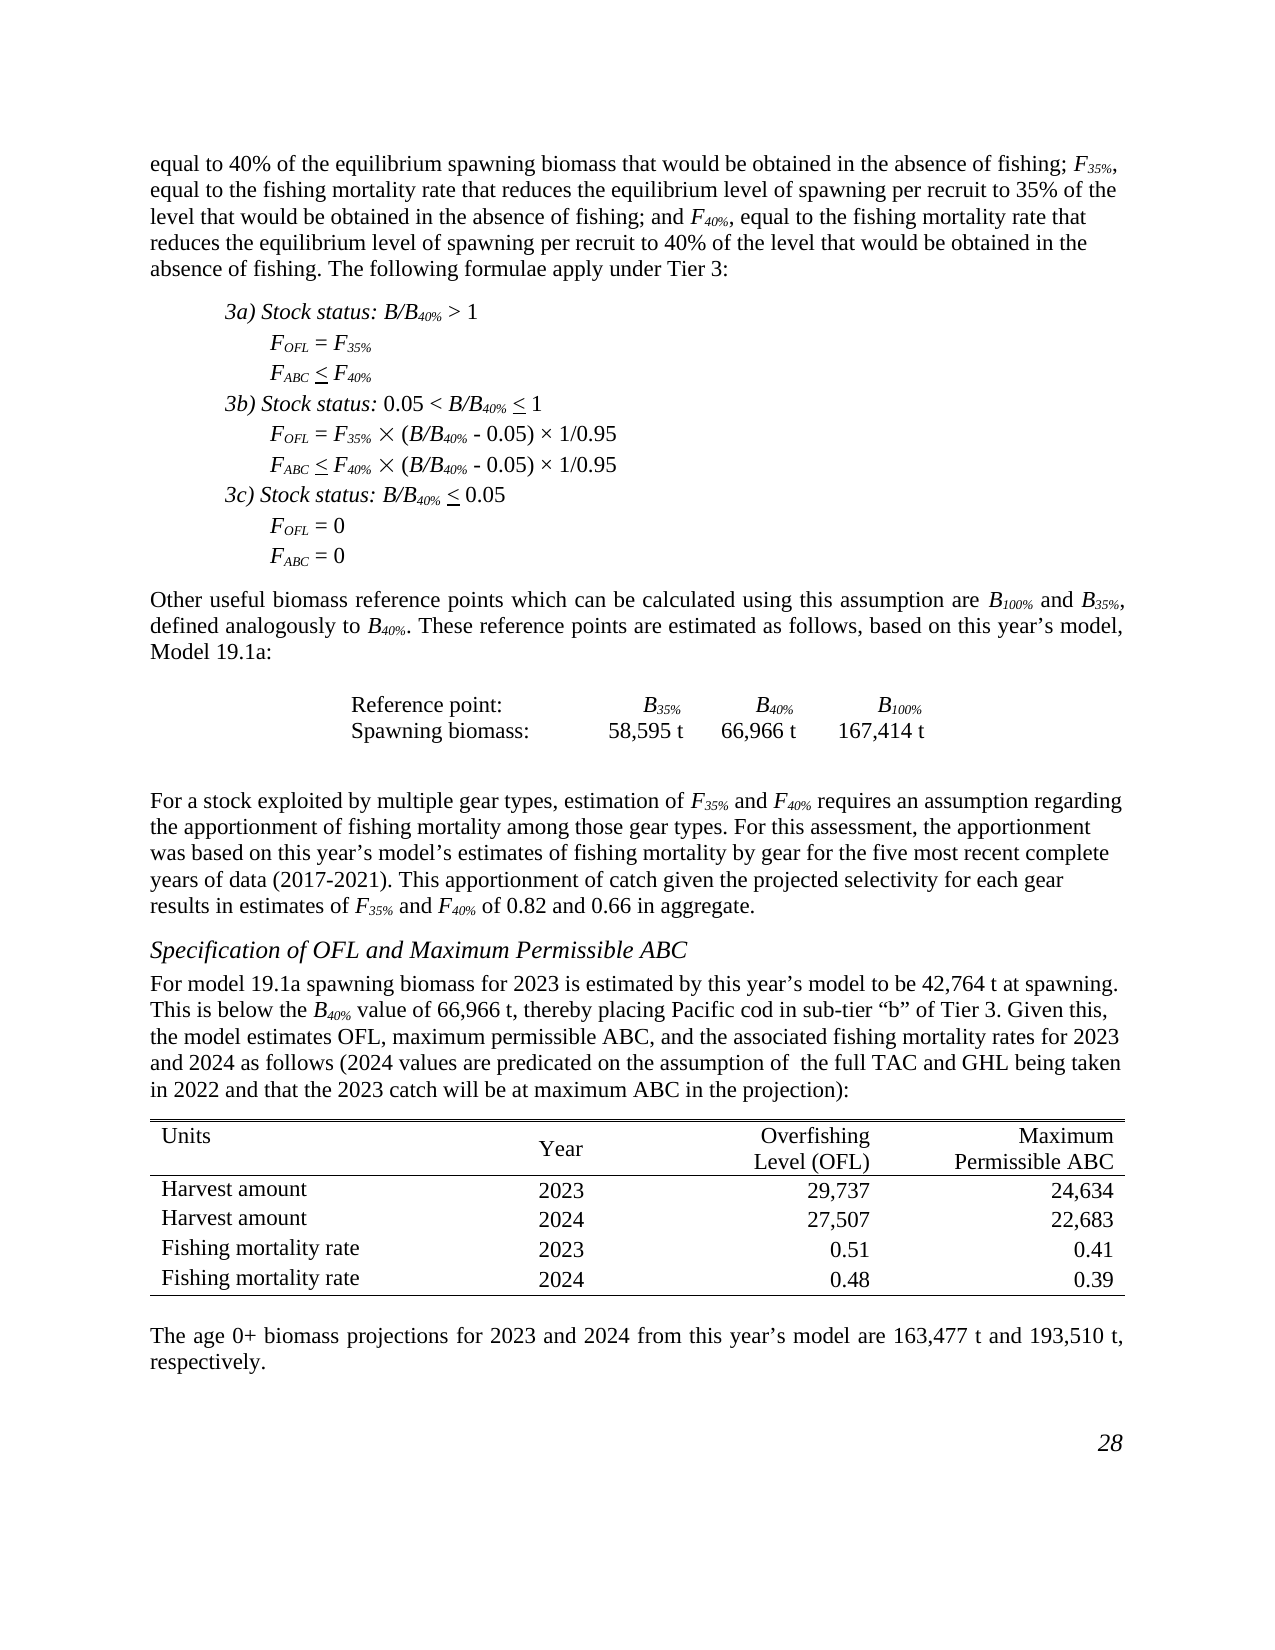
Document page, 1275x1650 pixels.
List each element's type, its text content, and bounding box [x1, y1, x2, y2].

text Other useful biomass reference points which can be calculated using this assumption are B100% and B35%, defined analogously to B40%. These reference points are estimated as follows, based on this year’s model, Model 19.1a: [150, 586, 1125, 665]
table_cell 58,595 t [565, 718, 694, 744]
table_cell Spawning biomass: [340, 718, 564, 744]
table_cell 0.41 [881, 1235, 1125, 1264]
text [150, 150, 1125, 282]
table_header Maximum Permissible ABC [881, 1122, 1125, 1174]
text For a stock exploited by multiple gear types, estimation of F35% and F40% requires an assumption regarding the apportionment of fishing mortality among those gear types. For this assessment, the apportionment was based on this year’s model’s estimates of fishing mortality by gear for the five most recent complete years of data (2017-2021). This apportionment of catch given the projected selectivity for each gear results in estimates of F35% and F40% of 0.82 and 0.66 in aggregate. [150, 787, 1125, 918]
table_cell 29,737 [660, 1176, 881, 1204]
table_header Units [150, 1122, 527, 1174]
text FOFL = 0 [270, 512, 1125, 538]
table_cell 66,966 t [694, 718, 807, 744]
table_cell 27,507 [660, 1205, 881, 1234]
table_cell Harvest amount [150, 1176, 527, 1204]
table_cell Fishing mortality rate [150, 1235, 527, 1264]
text 3b) Stock status: 0.05 < B/B40% < 1 [150, 390, 1125, 416]
table_header Reference point: [340, 691, 564, 717]
table_header Year [527, 1122, 660, 1174]
table_cell Fishing mortality rate [150, 1265, 527, 1294]
table_cell 167,414 t [807, 718, 935, 744]
text The age 0+ biomass projections for 2023 and 2024 from this year’s model are 163,477 t and 193,510 t, respectively. [150, 1322, 1125, 1374]
table_cell 0.48 [660, 1265, 881, 1294]
text FABC = 0 [270, 543, 1125, 569]
table_header B40% [694, 691, 807, 717]
table_cell Harvest amount [150, 1205, 527, 1234]
table_cell 2023 [527, 1235, 660, 1264]
text For model 19.1a spawning biomass for 2023 is estimated by this year’s model to be 42,764 t at spawning. This is below the B40% value of 66,966 t, thereby placing Pacific cod in sub-tier “b” of Tier 3. Given this, the model estimates OFL, maximum permissible ABC, and the associated fishing mortality rates for 2023 and 2024 as follows (2024 values are predicated on the assumption of the full TAC and GHL being taken in 2022 and that the 2023 catch will be at maximum ABC in the projection): [150, 970, 1125, 1102]
table_cell 0.51 [660, 1235, 881, 1264]
text FOFL = F35% (B/B40% - 0.05) × 1/0.95 [150, 421, 1125, 447]
text FOFL = F35% [270, 329, 1125, 355]
table_cell 2023 [527, 1176, 660, 1204]
table_header B35% [565, 691, 694, 717]
text 3a) Stock status: B/B40% > 1 [150, 298, 1125, 325]
table_cell 24,634 [881, 1176, 1125, 1204]
table_cell 0.39 [881, 1265, 1125, 1294]
subtitle Specification of OFL and Maximum Permissible ABC [150, 935, 1125, 964]
table_cell 2024 [527, 1265, 660, 1294]
table_cell 22,683 [881, 1205, 1125, 1234]
text FABC < F40% (B/B40% - 0.05) × 1/0.95 [150, 451, 1125, 477]
text FABC < F40% [150, 359, 1125, 386]
table_cell 2024 [527, 1205, 660, 1234]
table_header Overfishing Level (OFL) [660, 1122, 881, 1174]
text 3c) Stock status: B/B40% < 0.05 [150, 482, 1125, 508]
table_header B100% [807, 691, 935, 717]
